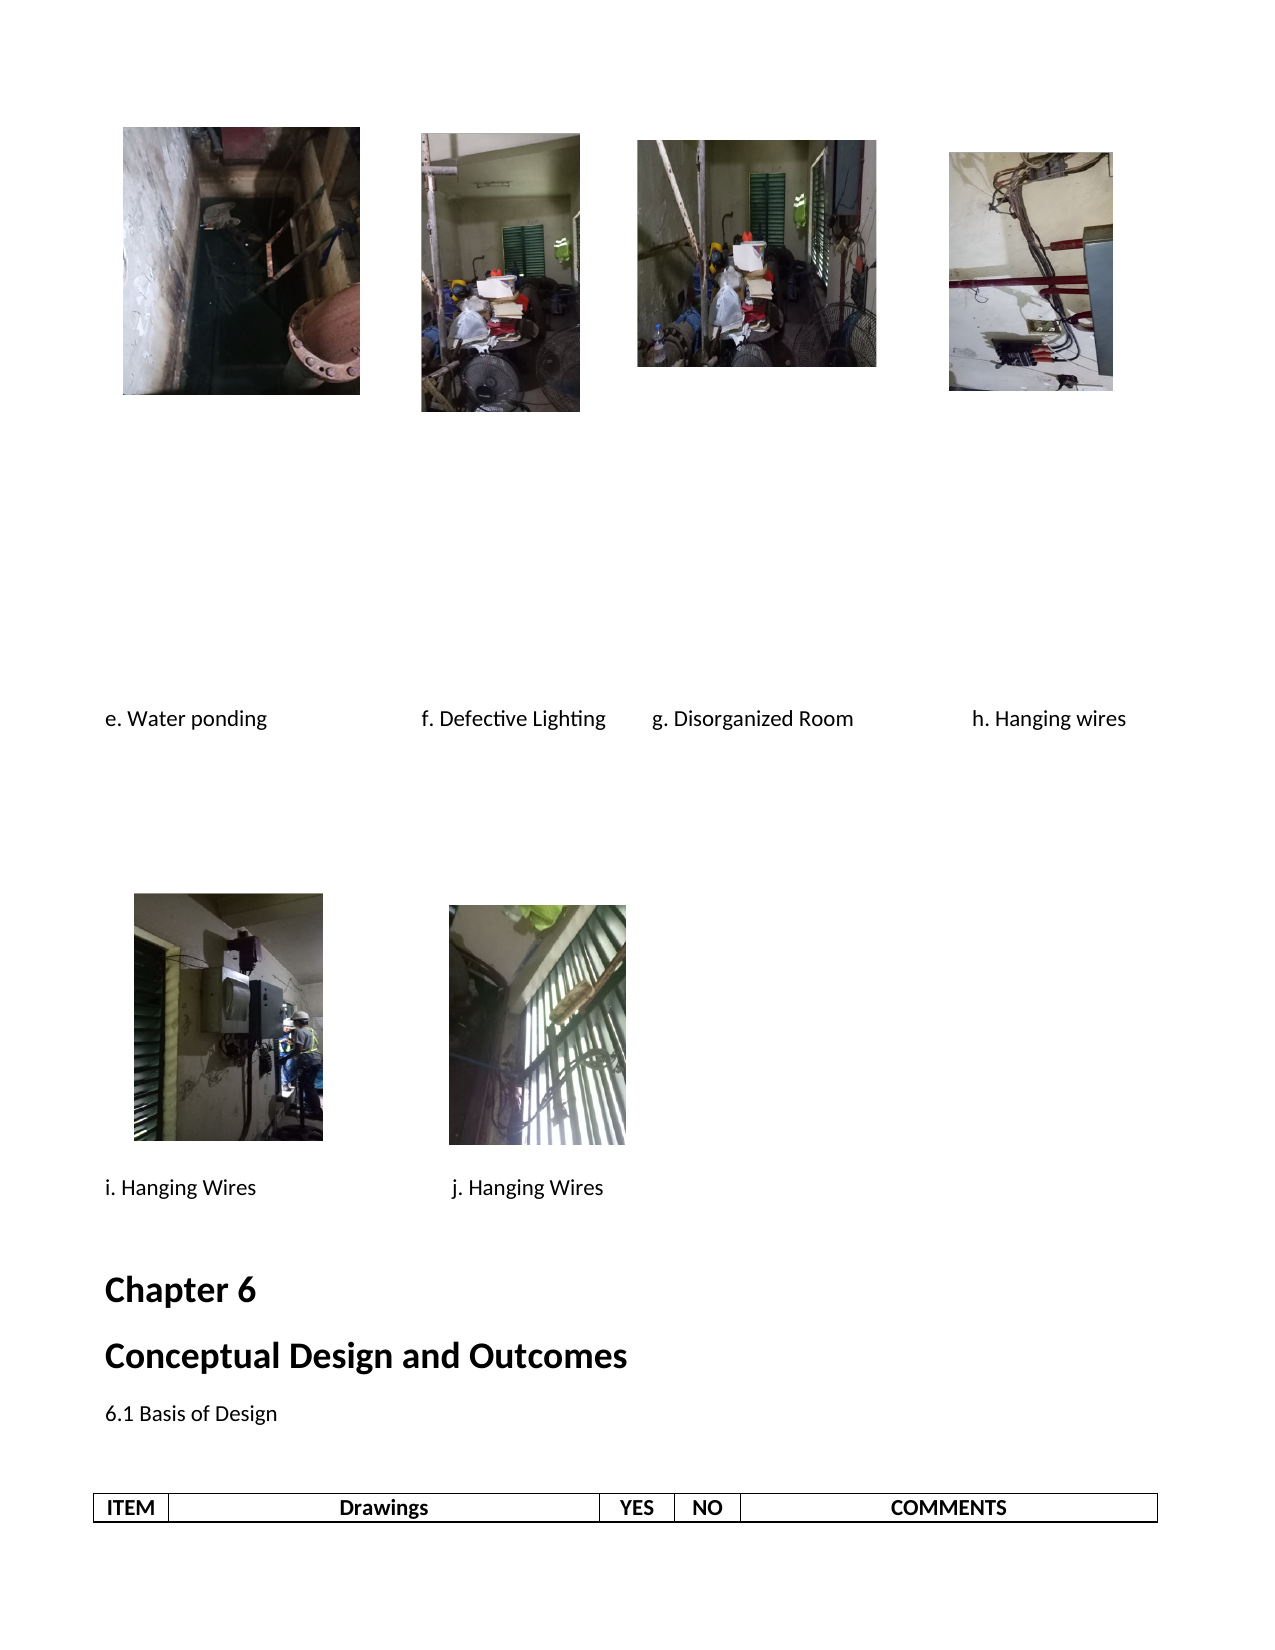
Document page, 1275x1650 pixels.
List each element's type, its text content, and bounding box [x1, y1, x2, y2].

text Chapter 6 [105, 1266, 1170, 1312]
picture [121, 125, 361, 395]
table_header Drawings [169, 1494, 599, 1521]
table_header YES [600, 1494, 674, 1521]
picture [420, 132, 580, 413]
text Conceptual Design and Outcomes [105, 1332, 1170, 1378]
table_header NO [675, 1494, 740, 1521]
text e. Water ponding f. Defective Lighting g. Disorganized Room h. Hanging wires [105, 704, 1170, 732]
text 6.1 Basis of Design [105, 1399, 1170, 1427]
picture [132, 892, 324, 1142]
text i. Hanging Wires j. Hanging Wires [105, 1173, 1170, 1201]
table_header COMMENTS [741, 1494, 1157, 1521]
picture [636, 138, 877, 368]
table_header ITEM [94, 1494, 168, 1521]
picture [447, 903, 627, 1145]
picture [947, 151, 1114, 392]
